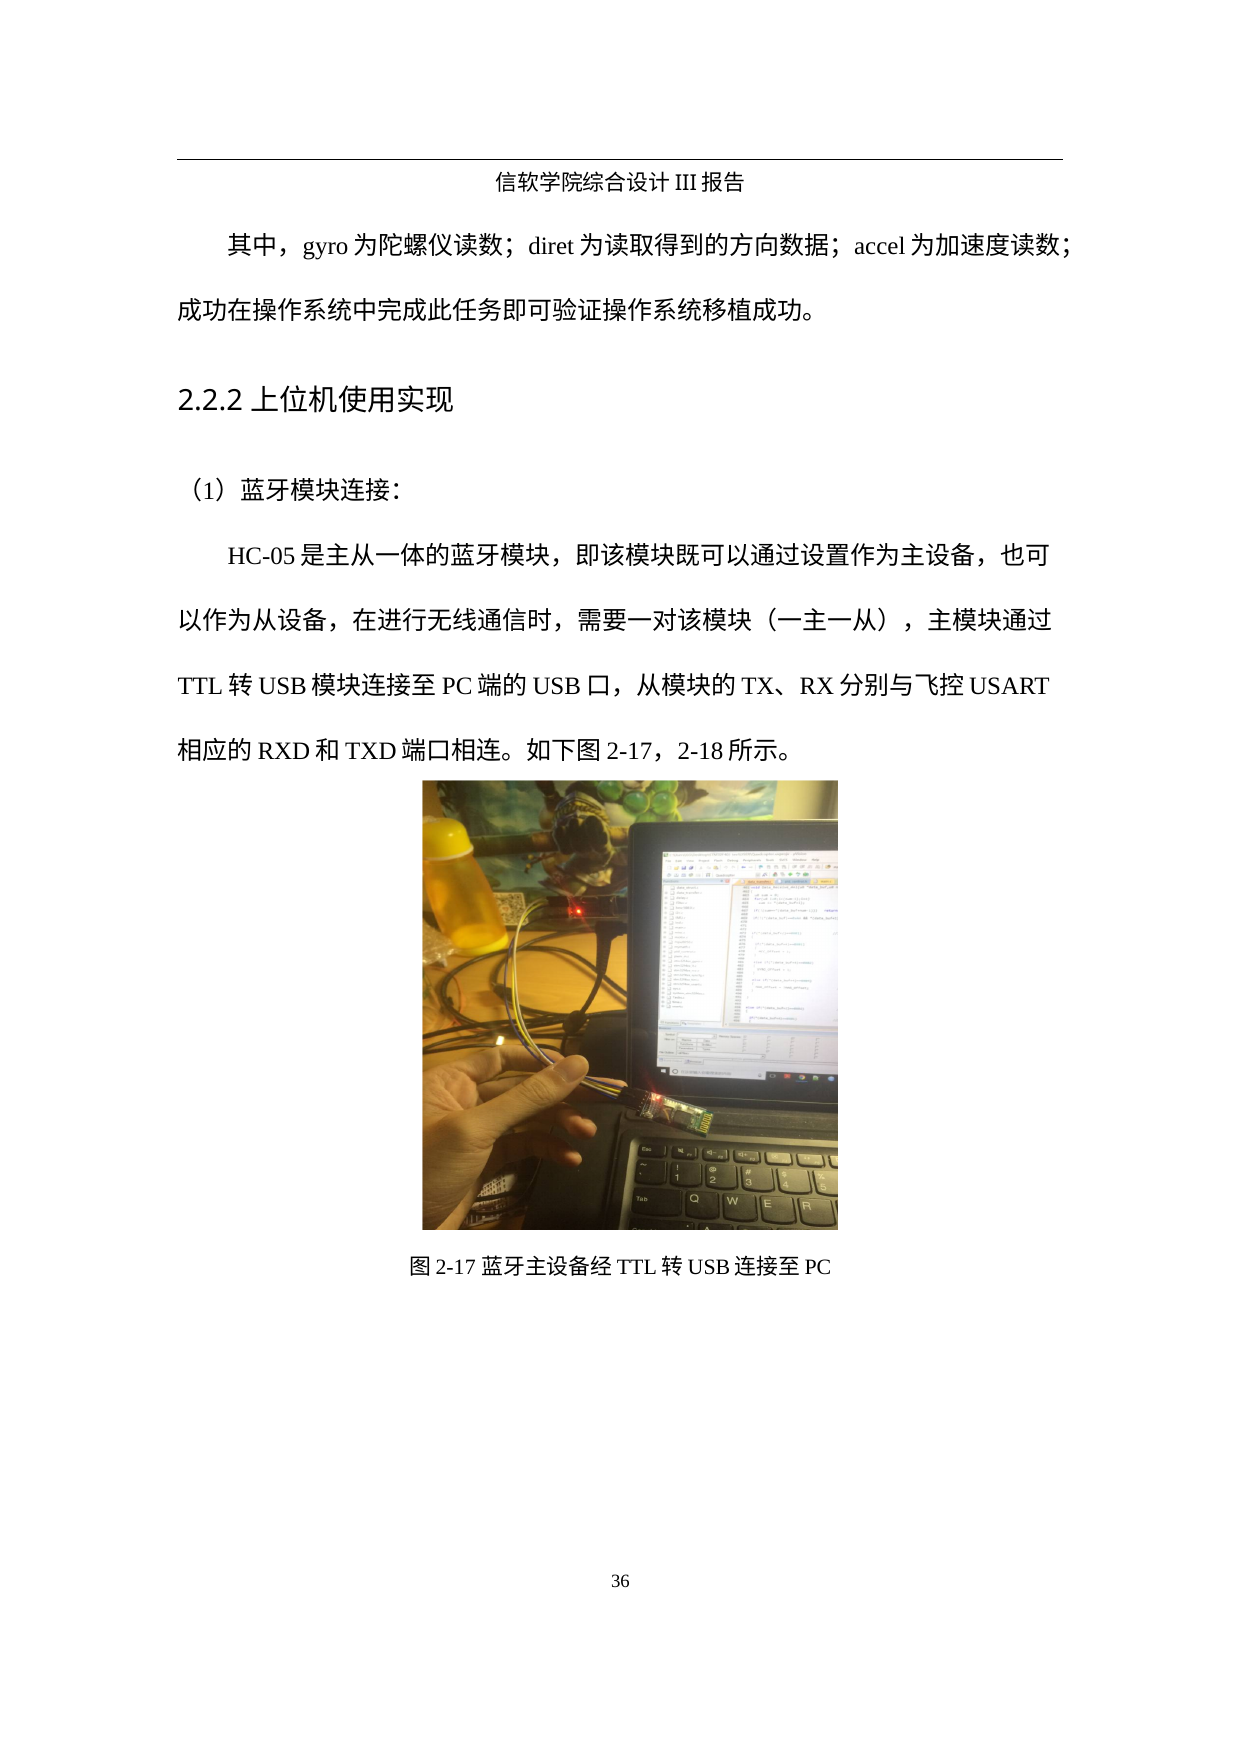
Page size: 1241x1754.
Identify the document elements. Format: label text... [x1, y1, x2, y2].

text （1）蓝牙模块连接： [177, 456, 1063, 521]
text 2.2.2 上位机使用实现 [177, 366, 1063, 431]
text 其中，gyro为陀螺仪读数；diret为读取得到的方向数据；accel为加速度读数；成功在操作系统中完成此任务即可验证操作系统移植成功。 [177, 211, 1063, 341]
text 图2-17 蓝牙主设备经TTL转USB连接至PC [177, 1248, 1063, 1281]
picture [423, 781, 838, 1230]
text HC-05是主从一体的蓝牙模块，即该模块既可以通过设置作为主设备，也可以作为从设备，在进行无线通信时，需要一对该模块（一主一从），主模块通过TTL转USB模块连接至PC端的USB口，从模块的TX、RX分别与飞控USART相应的RXD和TXD端口相连。如下图2-17，2-18所示。 [177, 521, 1063, 781]
